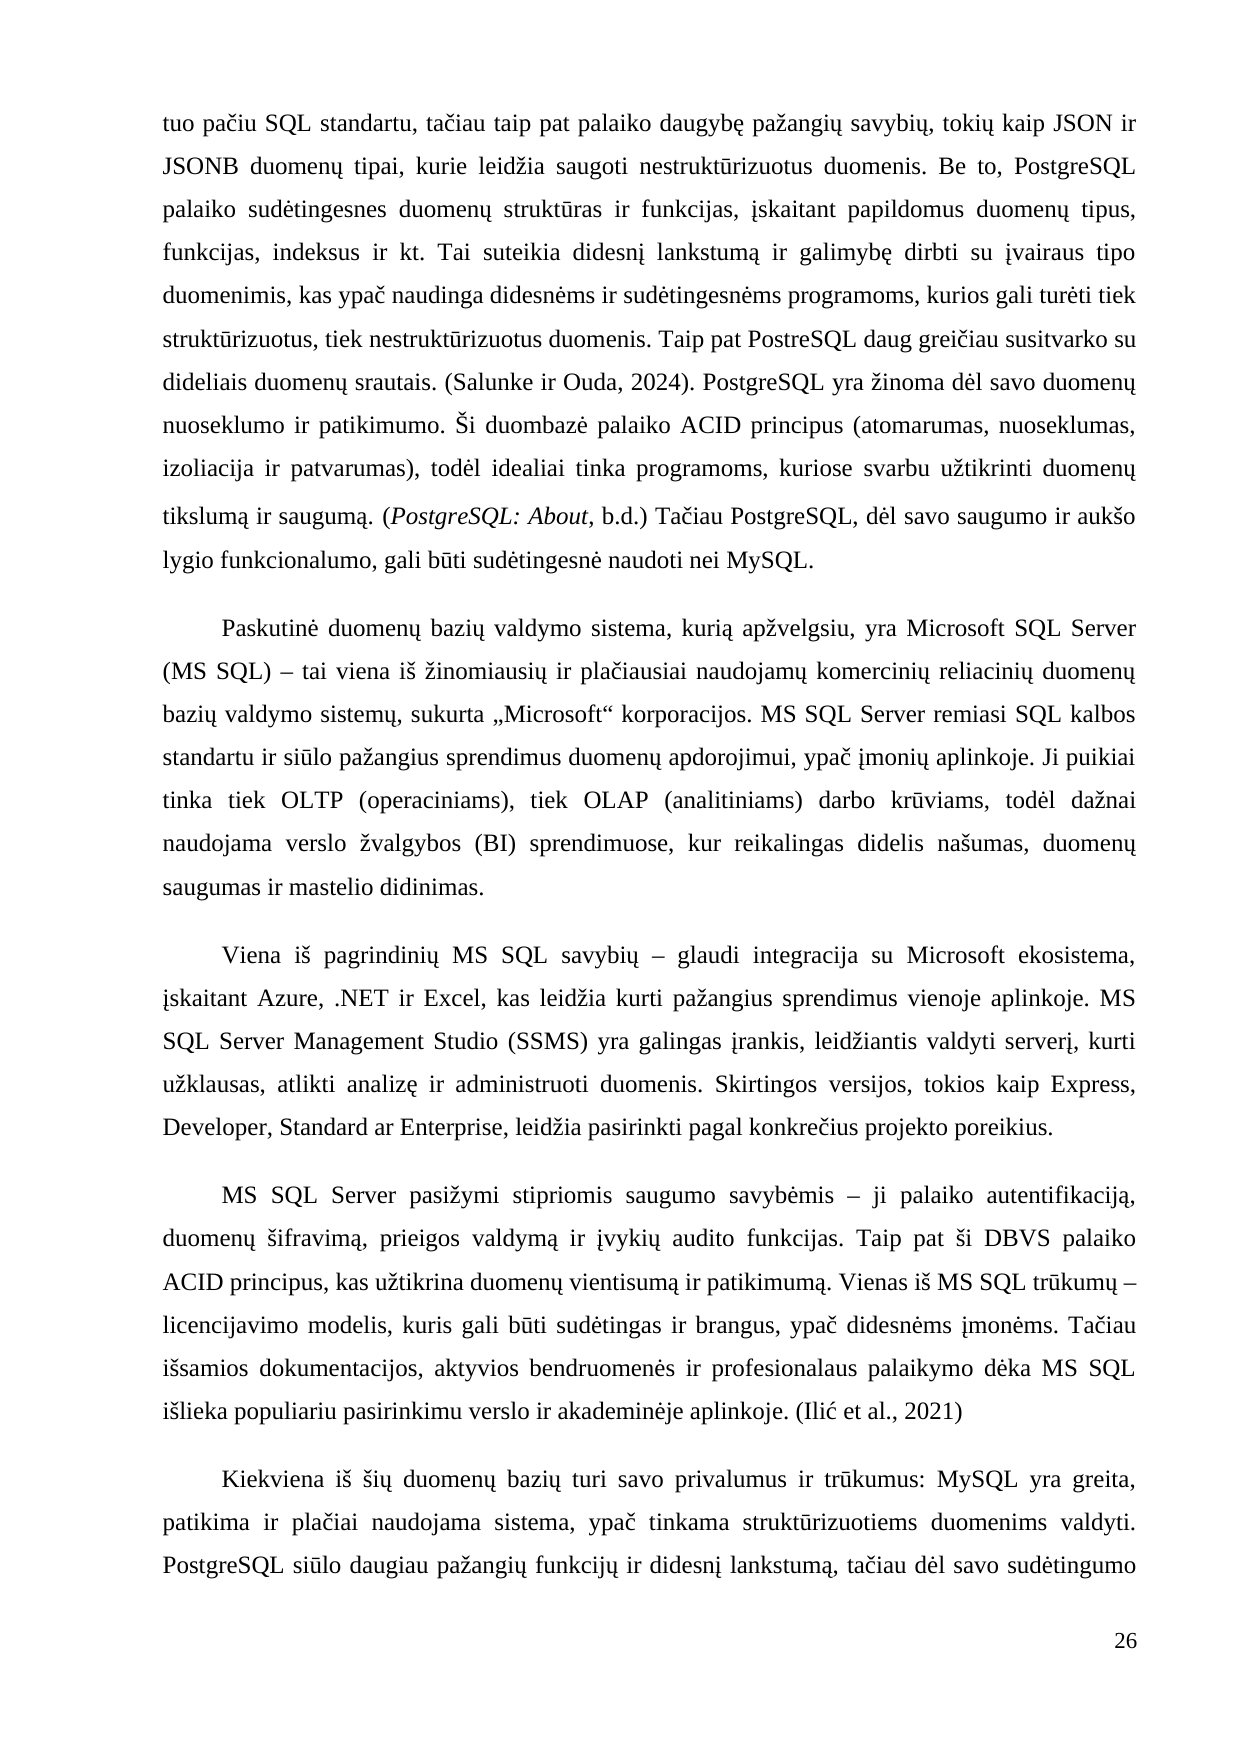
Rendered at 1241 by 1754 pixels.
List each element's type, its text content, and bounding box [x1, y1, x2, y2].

text Viena iš pagrindinių MS SQL savybių – glaudi integracija su Microsoft ekosistema, įskaitant Azure, .NET ir Excel, kas leidžia kurti pažangius sprendimus vienoje aplinkoje. MS SQL Server Management Studio (SSMS) yra galingas įrankis, leidžiantis valdyti serverį, kurti užklausas, atlikti analizę ir administruoti duomenis. Skirtingos versijos, tokios kaip Express, Developer, Standard ar Enterprise, leidžia pasirinkti pagal konkrečius projekto poreikius. [162, 940, 1137, 1141]
text MS SQL Server pasižymi stipriomis saugumo savybėmis – ji palaiko autentifikaciją, duomenų šifravimą, prieigos valdymą ir įvykių audito funkcijas. Taip pat ši DBVS palaiko ACID principus, kas užtikrina duomenų vientisumą ir patikimumą. Vienas iš MS SQL trūkumų – licencijavimo modelis, kuris gali būti sudėtingas ir brangus, ypač didesnėms įmonėms. Tačiau išsamios dokumentacijos, aktyvios bendruomenės ir profesionalaus palaikymo dėka MS SQL išlieka populiariu pasirinkimu verslo ir akademinėje aplinkoje. (Ilić et al., 2021) [162, 1180, 1137, 1425]
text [162, 108, 1137, 573]
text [162, 1464, 1137, 1579]
text Paskutinė duomenų bazių valdymo sistema, kurią apžvelgsiu, yra Microsoft SQL Server (MS SQL) – tai viena iš žinomiausių ir plačiausiai naudojamų komercinių reliacinių duomenų bazių valdymo sistemų, sukurta „Microsoft“ korporacijos. MS SQL Server remiasi SQL kalbos standartu ir siūlo pažangius sprendimus duomenų apdorojimui, ypač įmonių aplinkoje. Ji puikiai tinka tiek OLTP (operaciniams), tiek OLAP (analitiniams) darbo krūviams, todėl dažnai naudojama verslo žvalgybos (BI) sprendimuose, kur reikalingas didelis našumas, duomenų saugumas ir mastelio didinimas. [162, 613, 1137, 900]
